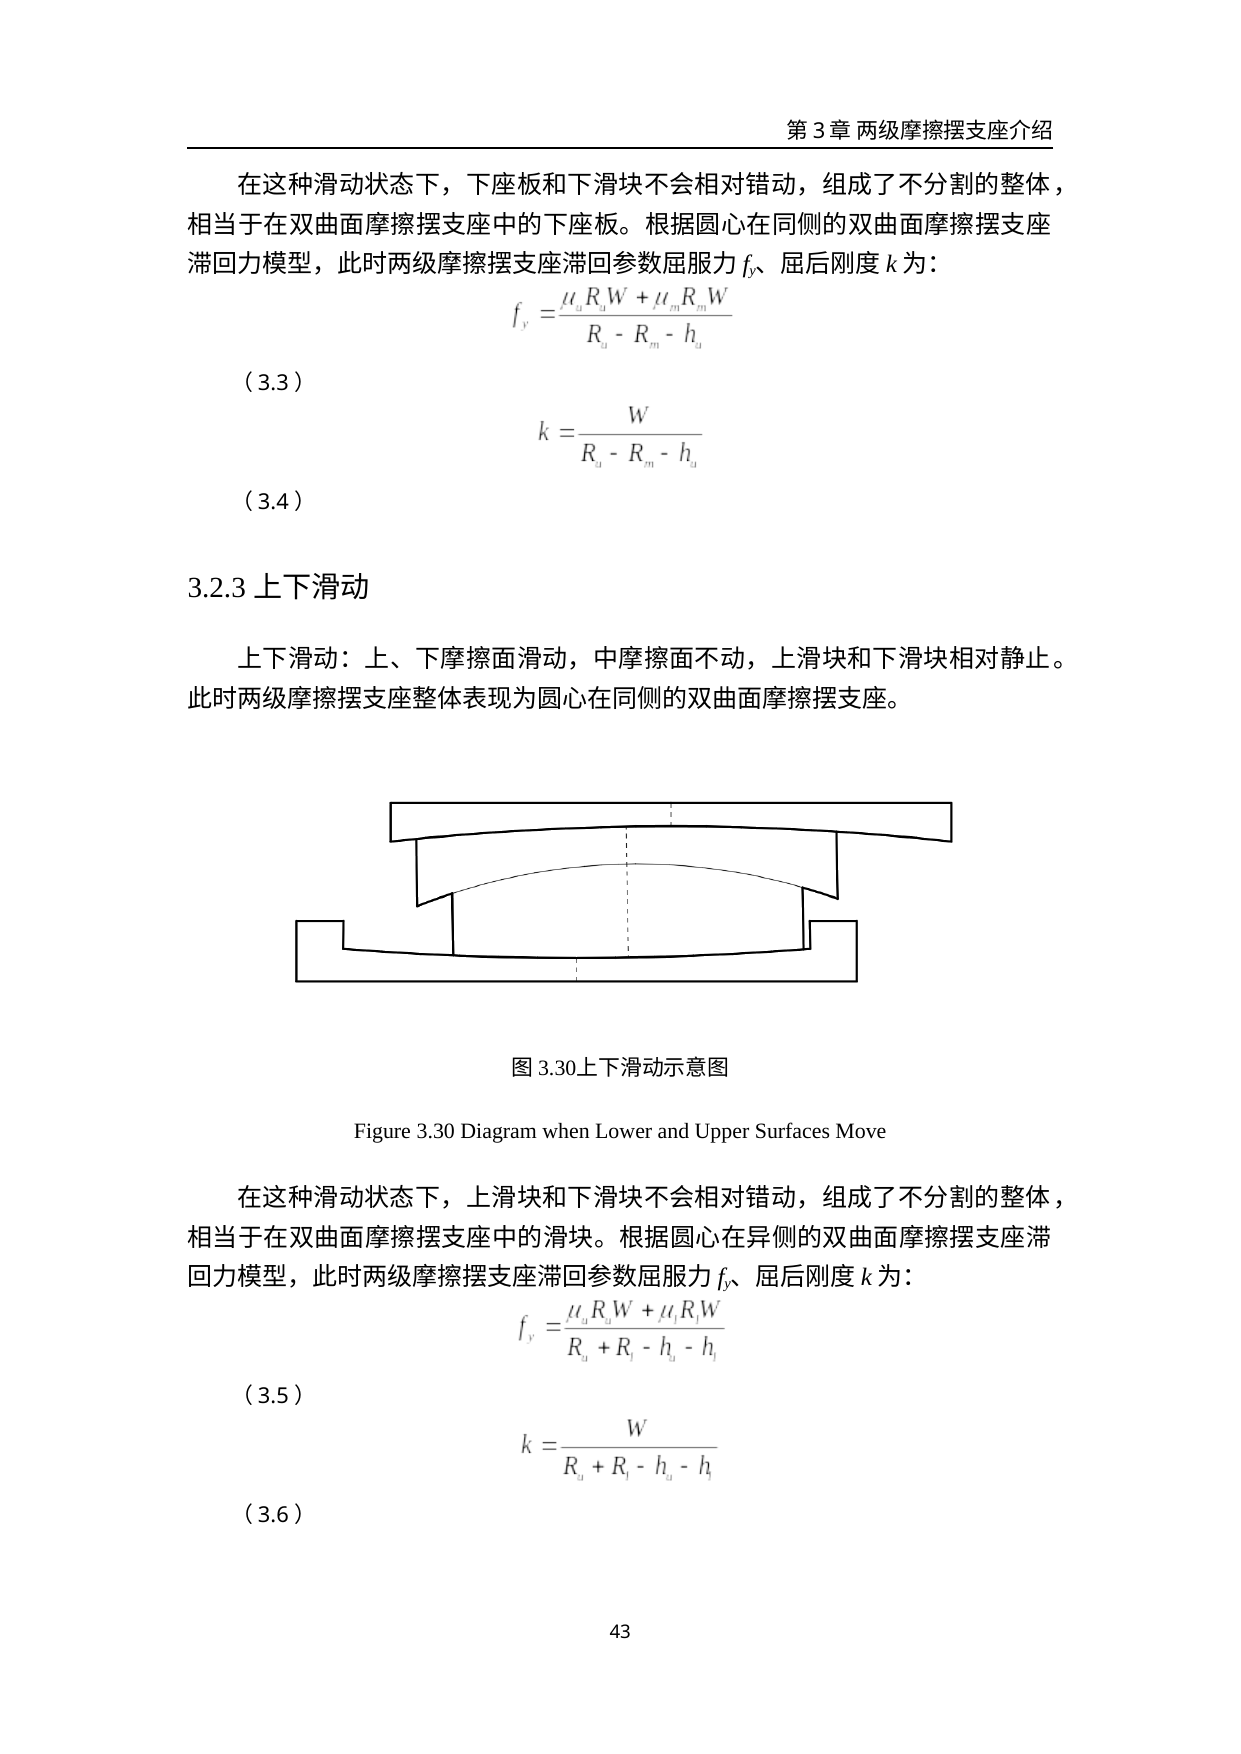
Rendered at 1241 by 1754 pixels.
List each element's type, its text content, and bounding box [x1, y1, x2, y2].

picture [274, 716, 966, 996]
text 上下滑动：上、下摩擦面滑动，中摩擦面不动，上滑块和下滑块相对静止。此时两级摩擦摆支座整体表现为圆心在同侧的双曲面摩擦摆支座。 [187, 637, 1053, 716]
text 在这种滑动状态下，下座板和下滑块不会相对错动，组成了不分割的整体，相当于在双曲面摩擦摆支座中的下座板。根据圆心在同侧的双曲面摩擦摆支座滞回力模型，此时两级摩擦摆支座滞回参数屈服力fy、屈后刚度k为： [187, 163, 1053, 282]
text 在这种滑动状态下，上滑块和下滑块不会相对错动，组成了不分割的整体，相当于在双曲面摩擦摆支座中的滑块。根据圆心在异侧的双曲面摩擦摆支座滞回力模型，此时两级摩擦摆支座滞回参数屈服力fy、屈后刚度k为： [187, 1176, 1053, 1295]
subtitle 上下滑动 [187, 545, 1053, 624]
